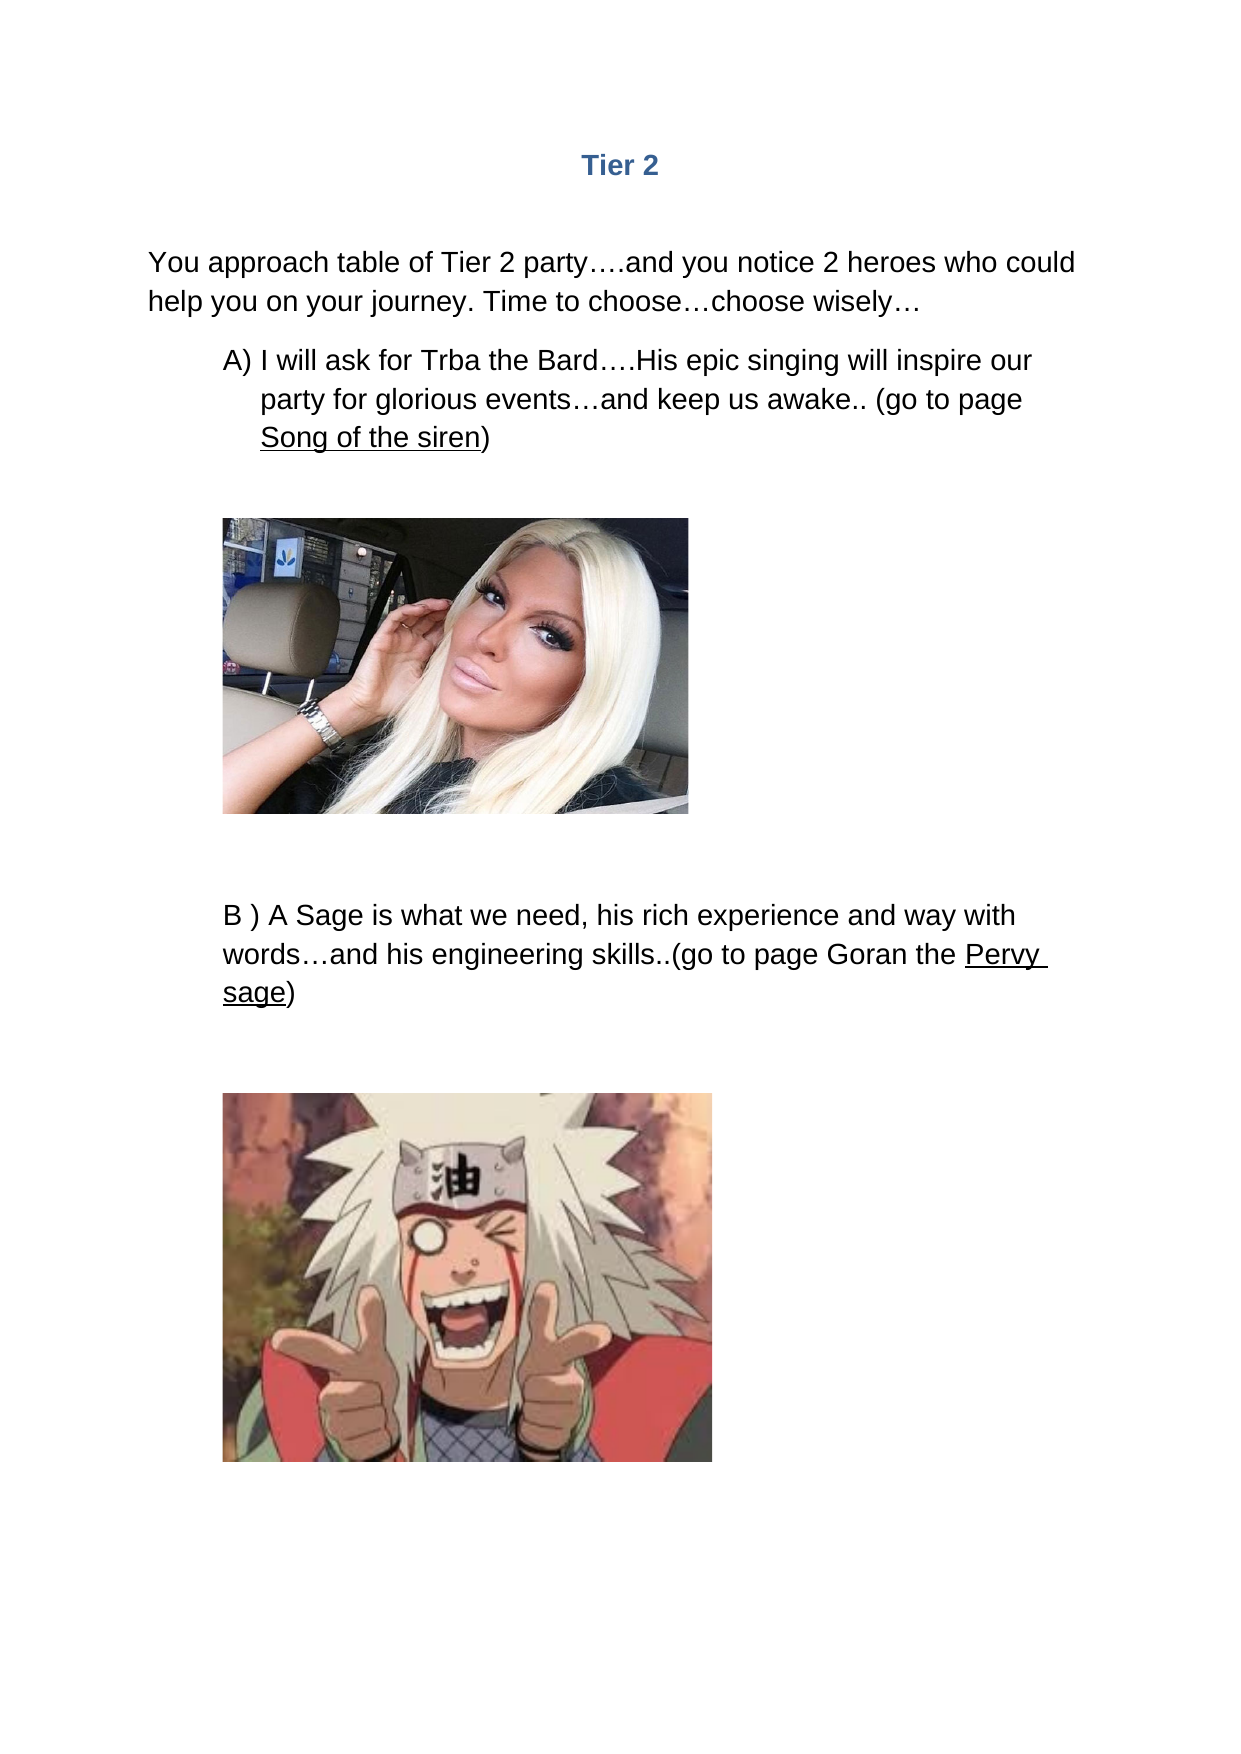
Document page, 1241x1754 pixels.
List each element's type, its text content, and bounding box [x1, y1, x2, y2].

subtitle Tier 2 [148, 148, 1093, 181]
list I will ask for Trba the Bard….His epic singing will inspire our party for glorious events…and keep us awake.. (go to page Song of the siren) [223, 343, 1093, 454]
text B ) A Sage is what we need, his rich experience and way with words…and his engineering skills..(go to page Goran the Pervy sage) [223, 898, 1093, 1009]
picture [222, 518, 689, 814]
text You approach table of Tier 2 party….and you notice 2 heroes who could help you on your journey. Time to choose…choose wisely… [148, 246, 1093, 318]
picture [222, 1093, 713, 1462]
